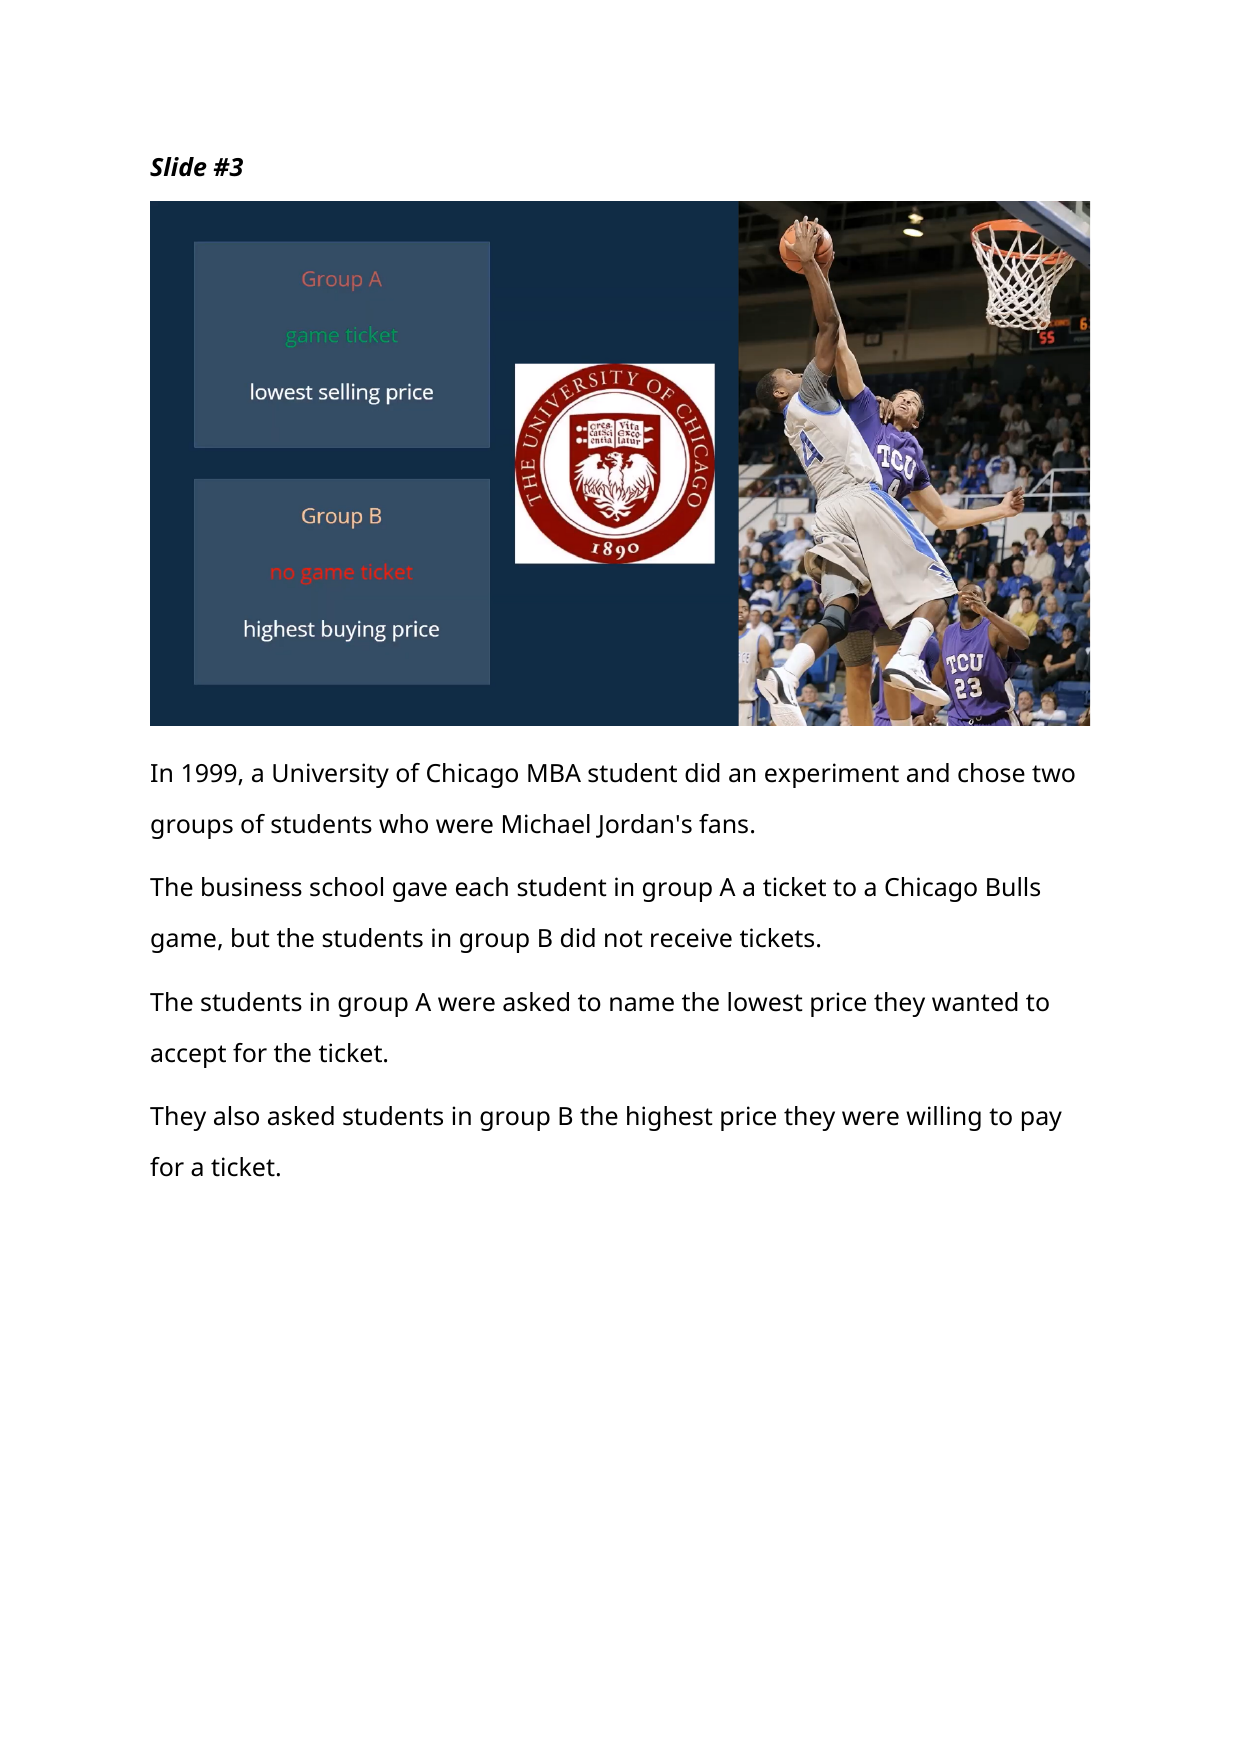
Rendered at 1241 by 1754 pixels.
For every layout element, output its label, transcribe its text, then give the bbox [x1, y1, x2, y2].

text In 1999, a University of Chicago MBA student did an experiment and chose two groups of students who were Michael Jordan's fans. [150, 755, 1090, 840]
subtitle Slide #3 [150, 150, 1090, 201]
picture [150, 201, 1091, 726]
text They also asked students in group B the highest price they were willing to pay for a ticket. [150, 1099, 1090, 1184]
text The business school gave each student in group A a ticket to a Chicago Bulls game, but the students in group B did not receive tickets. [150, 870, 1090, 955]
text The students in group A were asked to name the lowest price they wanted to accept for the ticket. [150, 984, 1090, 1069]
